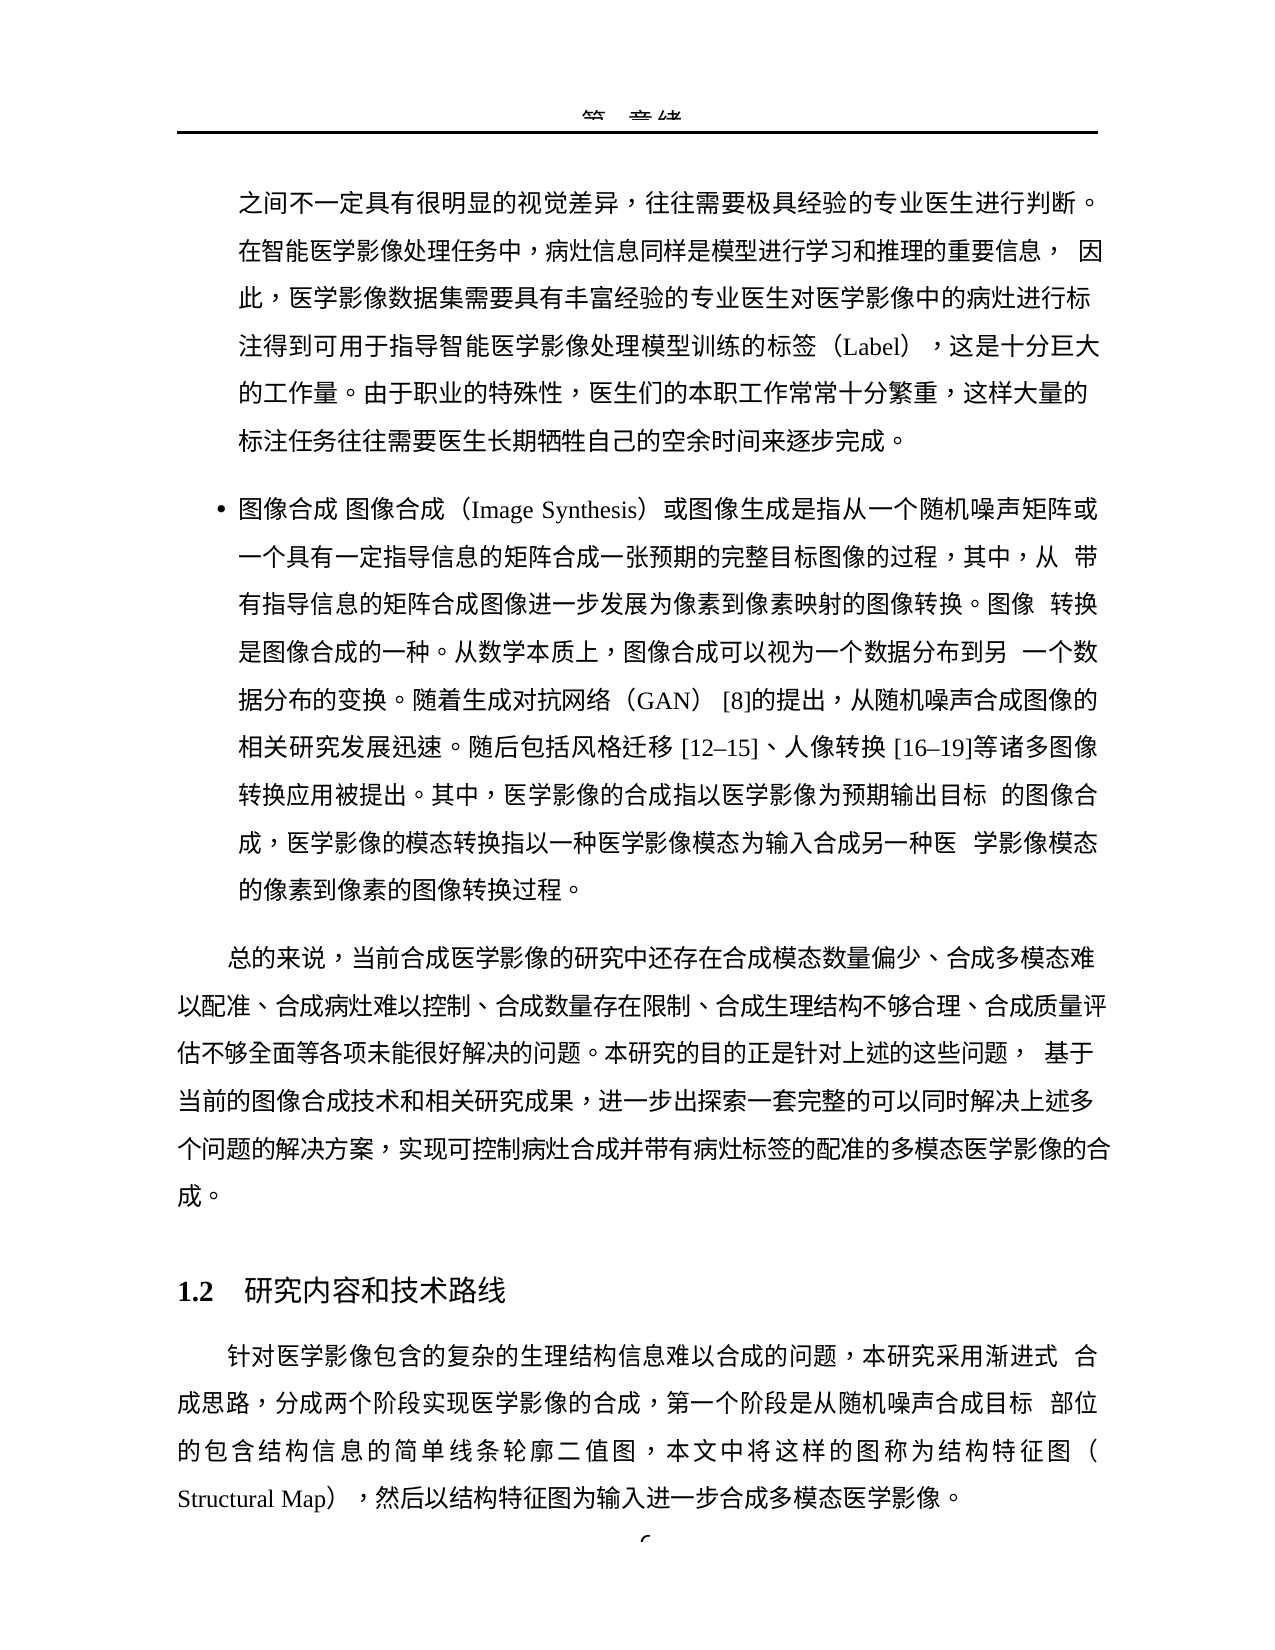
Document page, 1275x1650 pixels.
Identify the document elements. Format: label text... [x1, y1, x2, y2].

text 总的来说，当前合成医学影像的研究中还存在合成模态数量偏少、合成多模态难以配准、合成病灶难以控制、合成数量存在限制、合成生理结构不够合理、合成质量评估不够全面等各项未能很好解决的问题。本研究的目的正是针对上述的这些问题， 基于当前的图像合成技术和相关研究成果，进一步出探索一套完整的可以同时解决上述多个问题的解决方案，实现可控制病灶合成并带有病灶标签的配准的多模态医学影像的合成。 [177, 941, 1112, 1213]
text 针对医学影像包含的复杂的生理结构信息难以合成的问题，本研究采用渐进式 合成思路，分成两个阶段实现医学影像的合成，第一个阶段是从随机噪声合成目标 部位的包含结构信息的简单线条轮廓二值图，本文中将这样的图称为结构特征图（ Structural Map），然后以结构特征图为输入进一步合成多模态医学影像。 [177, 1338, 1098, 1515]
subtitle 研究内容和技术路线 [177, 1271, 1250, 1310]
text 之间不一定具有很明显的视觉差异，往往需要极具经验的专业医生进行判断。在智能医学影像处理任务中，病灶信息同样是模型进行学习和推理的重要信息， 因此，医学影像数据集需要具有丰富经验的专业医生对医学影像中的病灶进行标注得到可用于指导智能医学影像处理模型训练的标签（Label），这是十分巨大的工作量。由于职业的特殊性，医生们的本职工作常常十分繁重，这样大量的标注任务往往需要医生长期牺牲自己的空余时间来逐步完成。 [238, 186, 1112, 458]
list 图像合成 图像合成（Image Synthesis）或图像生成是指从一个随机噪声矩阵或一个具有一定指导信息的矩阵合成一张预期的完整目标图像的过程，其中，从 带有指导信息的矩阵合成图像进一步发展为像素到像素映射的图像转换。图像 转换是图像合成的一种。从数学本质上，图像合成可以视为一个数据分布到另 一个数据分布的变换。随着生成对抗网络（GAN） [8]的提出，从随机噪声合成图像的相关研究发展迅速。随后包括风格迁移 [12–15]、人像转换 [16–19]等诸多图像转换应用被提出。其中，医学影像的合成指以医学影像为预期输出目标 的图像合成，医学影像的模态转换指以一种医学影像模态为输入合成另一种医 学影像模态的像素到像素的图像转换过程。 [213, 492, 1098, 907]
